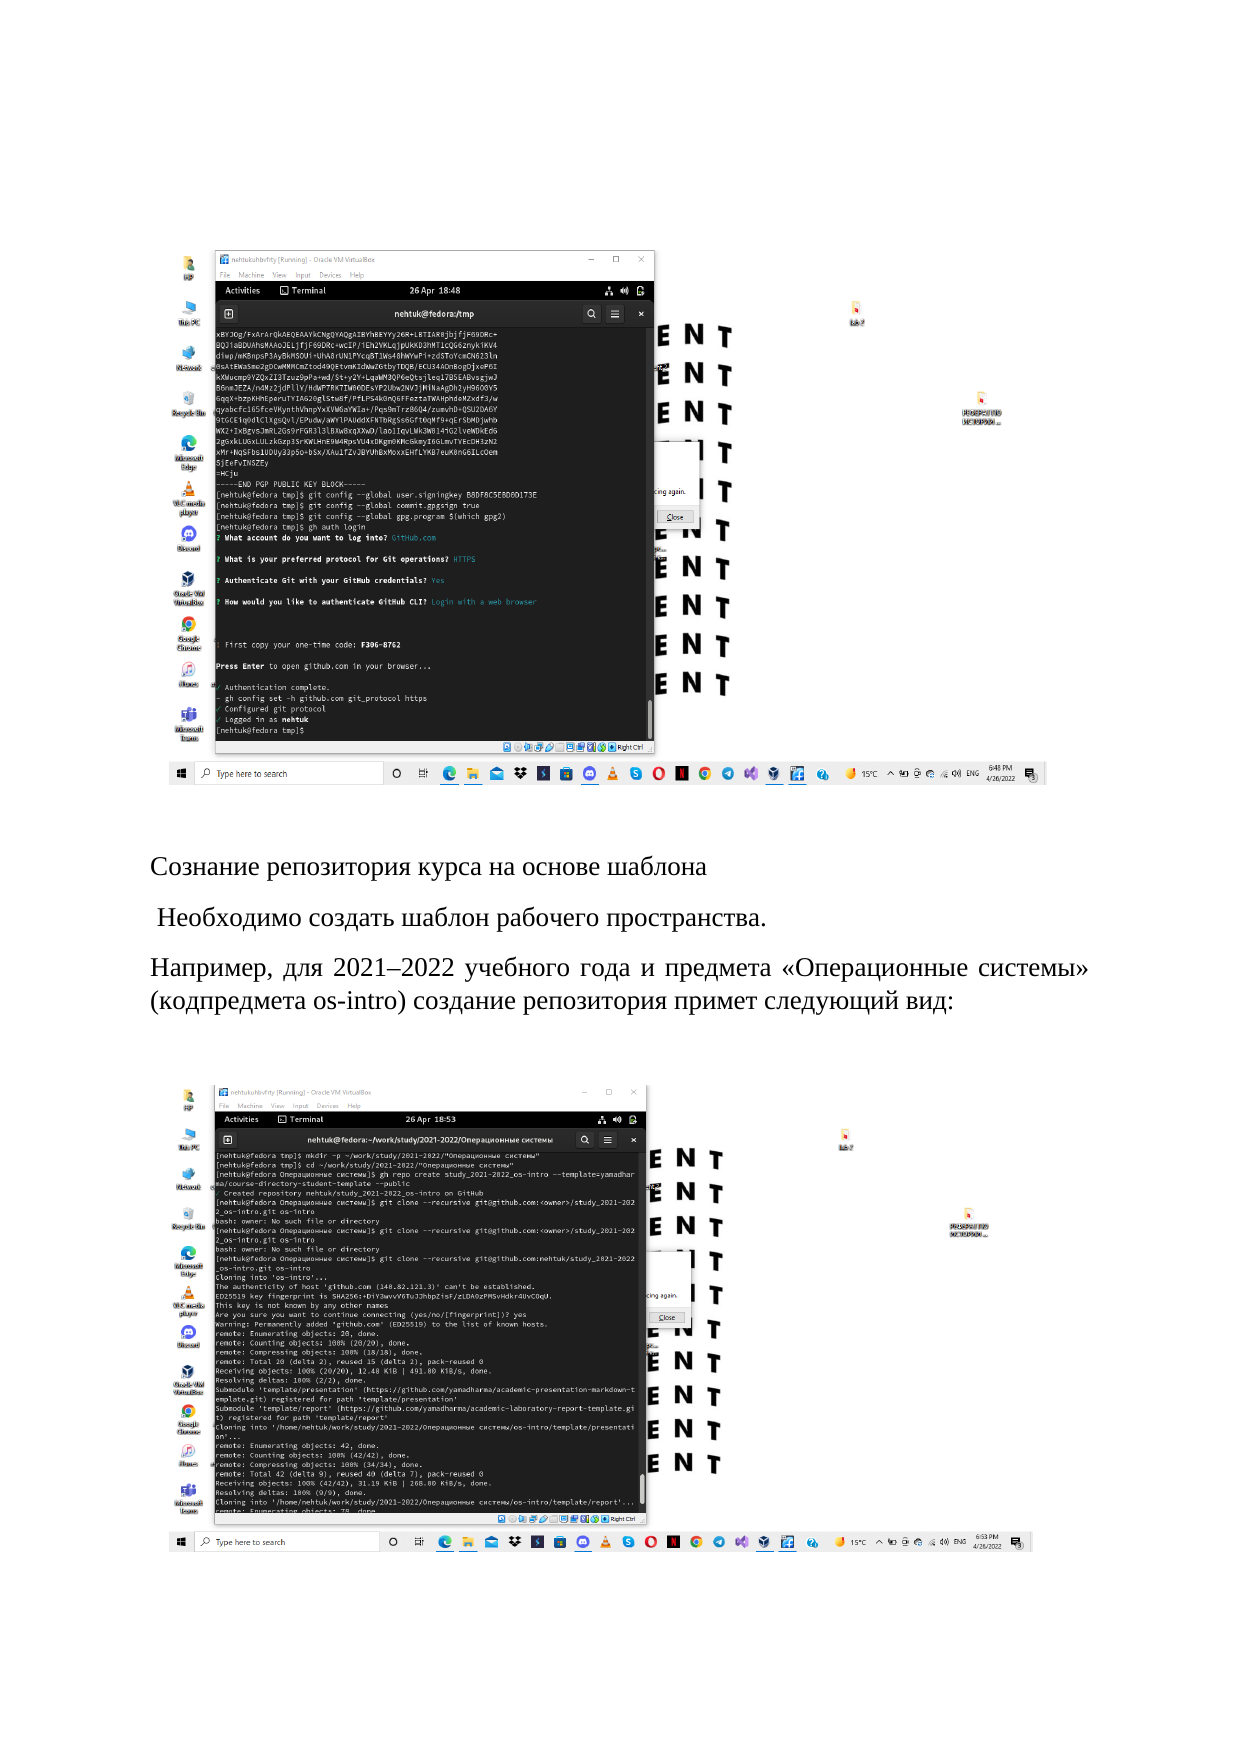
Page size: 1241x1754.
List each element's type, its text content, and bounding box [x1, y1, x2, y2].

text Сознание репозитория курса на основе шаблона [150, 851, 1090, 882]
text Например, для 2021–2022 учебного года и предмета «Операционные системы» (кодпредмета os-intro) создание репозитория примет следующий вид: [150, 951, 1090, 1016]
text Необходимо создать шаблон рабочего пространства. [150, 901, 1090, 932]
